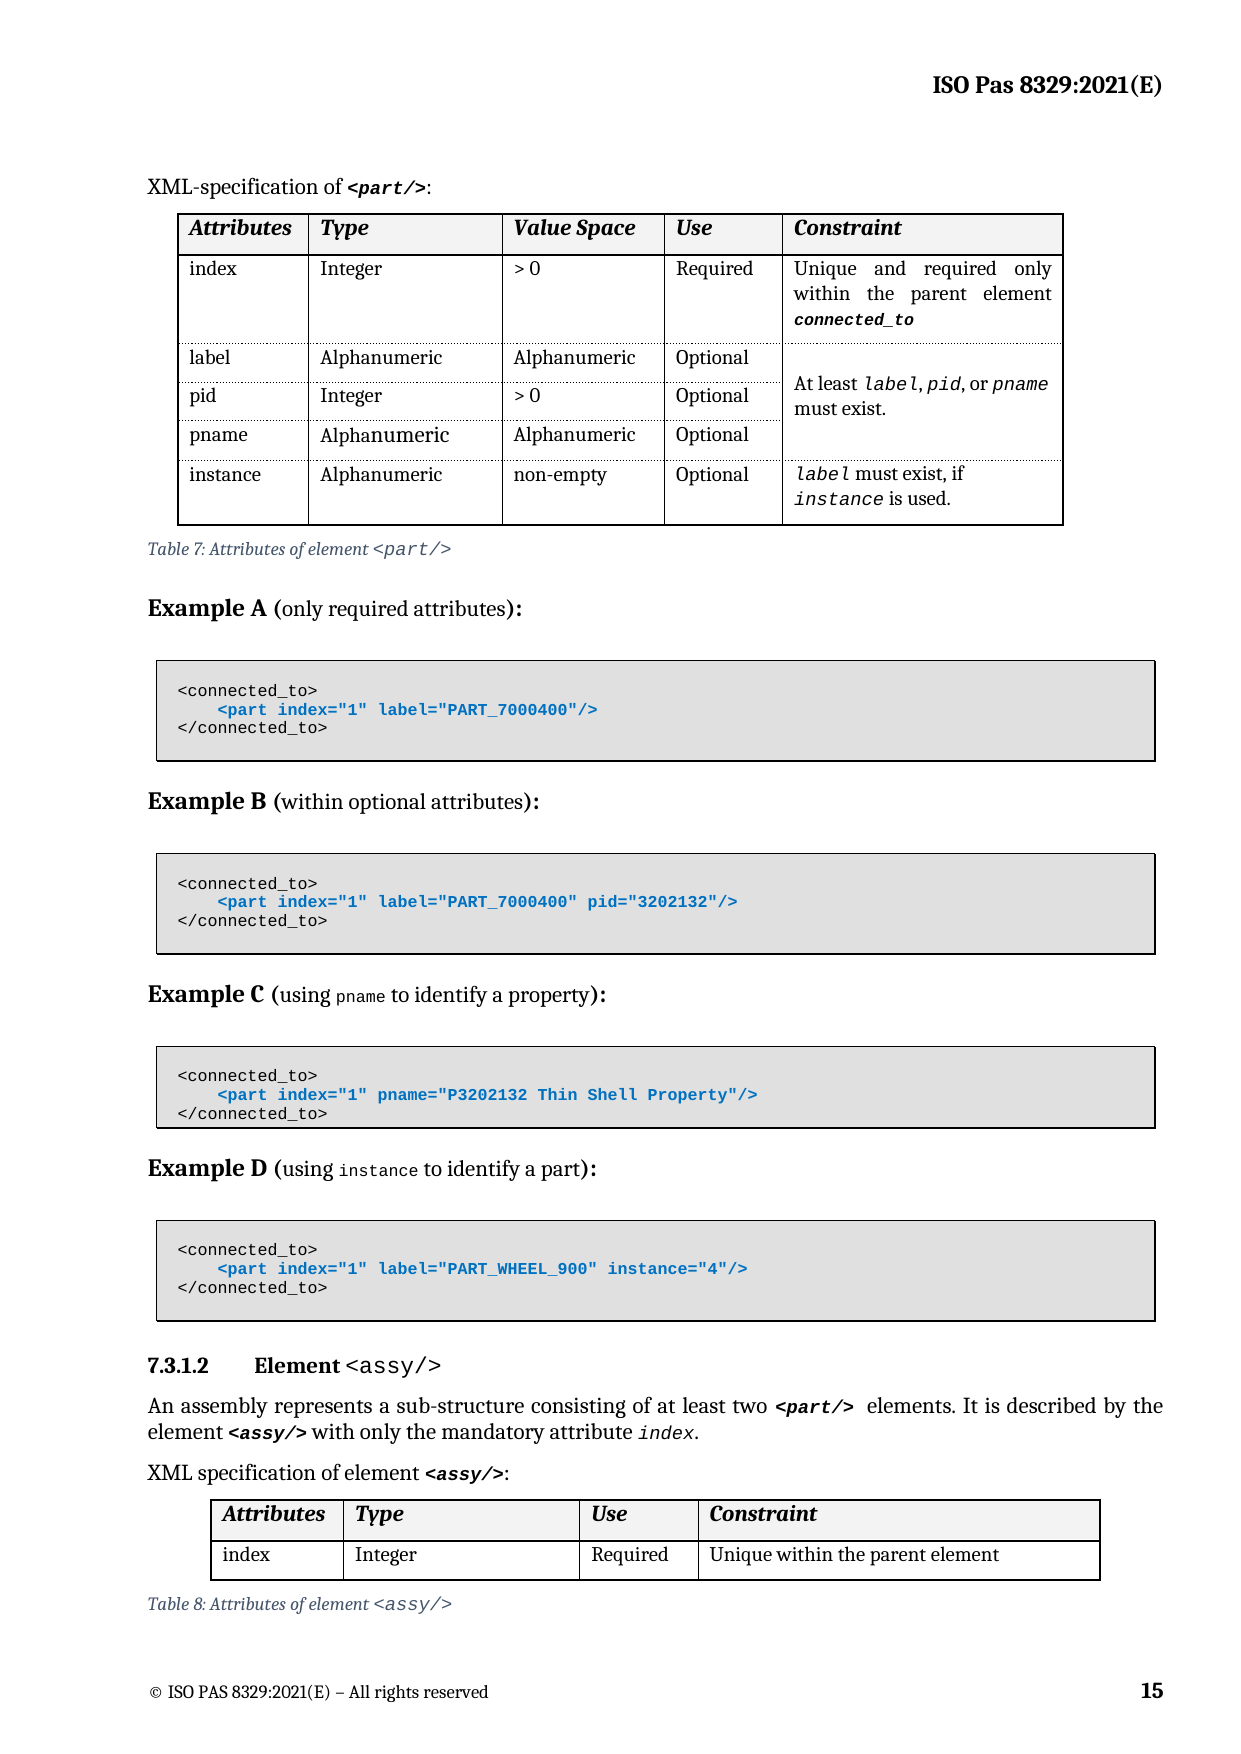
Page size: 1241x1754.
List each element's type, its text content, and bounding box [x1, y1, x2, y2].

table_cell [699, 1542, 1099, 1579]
text <connected_to> [157, 872, 1154, 891]
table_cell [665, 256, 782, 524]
text <connected_to> [157, 1239, 1154, 1258]
text </connected_to> [157, 1103, 1154, 1127]
text <connected_to> [157, 1065, 1154, 1084]
text </connected_to> [157, 717, 1154, 736]
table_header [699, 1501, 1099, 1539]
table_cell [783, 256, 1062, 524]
text Table 8: Attributes of element <assy/> [148, 1594, 1163, 1616]
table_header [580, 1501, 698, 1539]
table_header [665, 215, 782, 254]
subtitle Element <assy/> [148, 1353, 1163, 1380]
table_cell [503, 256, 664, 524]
text <connected_to> [157, 679, 1154, 698]
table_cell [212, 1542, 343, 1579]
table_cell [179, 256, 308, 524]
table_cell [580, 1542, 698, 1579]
text Table 7: Attributes of element <part/> [148, 538, 1163, 561]
text Example C (using pname to identify a property): [148, 980, 1163, 1008]
text <part index="1" pname="P3202132 Thin Shell Property"/> [157, 1084, 1154, 1103]
text XML-specification of <part/>: [148, 174, 1163, 200]
text Example D (using instance to identify a part): [148, 1154, 1163, 1182]
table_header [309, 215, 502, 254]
text </connected_to> [157, 1277, 1154, 1295]
text <part index="1" label="PART_7000400"/> [157, 698, 1154, 717]
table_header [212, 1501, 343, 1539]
text </connected_to> [157, 910, 1154, 929]
text <part index="1" label="PART_7000400" pid="3202132"/> [157, 891, 1154, 910]
text XML specification of element <assy/>: [148, 1458, 1163, 1486]
text An assembly represents a sub-structure consisting of at least two <part/> elements. It is described by the element <assy/> with only the mandatory attribute index. [148, 1393, 1163, 1446]
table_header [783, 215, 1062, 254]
text Example A (only required attributes): [148, 594, 1163, 623]
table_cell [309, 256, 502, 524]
text <part index="1" label="PART_WHEEL_900" instance="4"/> [157, 1258, 1154, 1277]
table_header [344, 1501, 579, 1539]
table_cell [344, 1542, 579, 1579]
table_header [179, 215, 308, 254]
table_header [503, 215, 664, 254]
text Example B (within optional attributes): [148, 787, 1163, 816]
